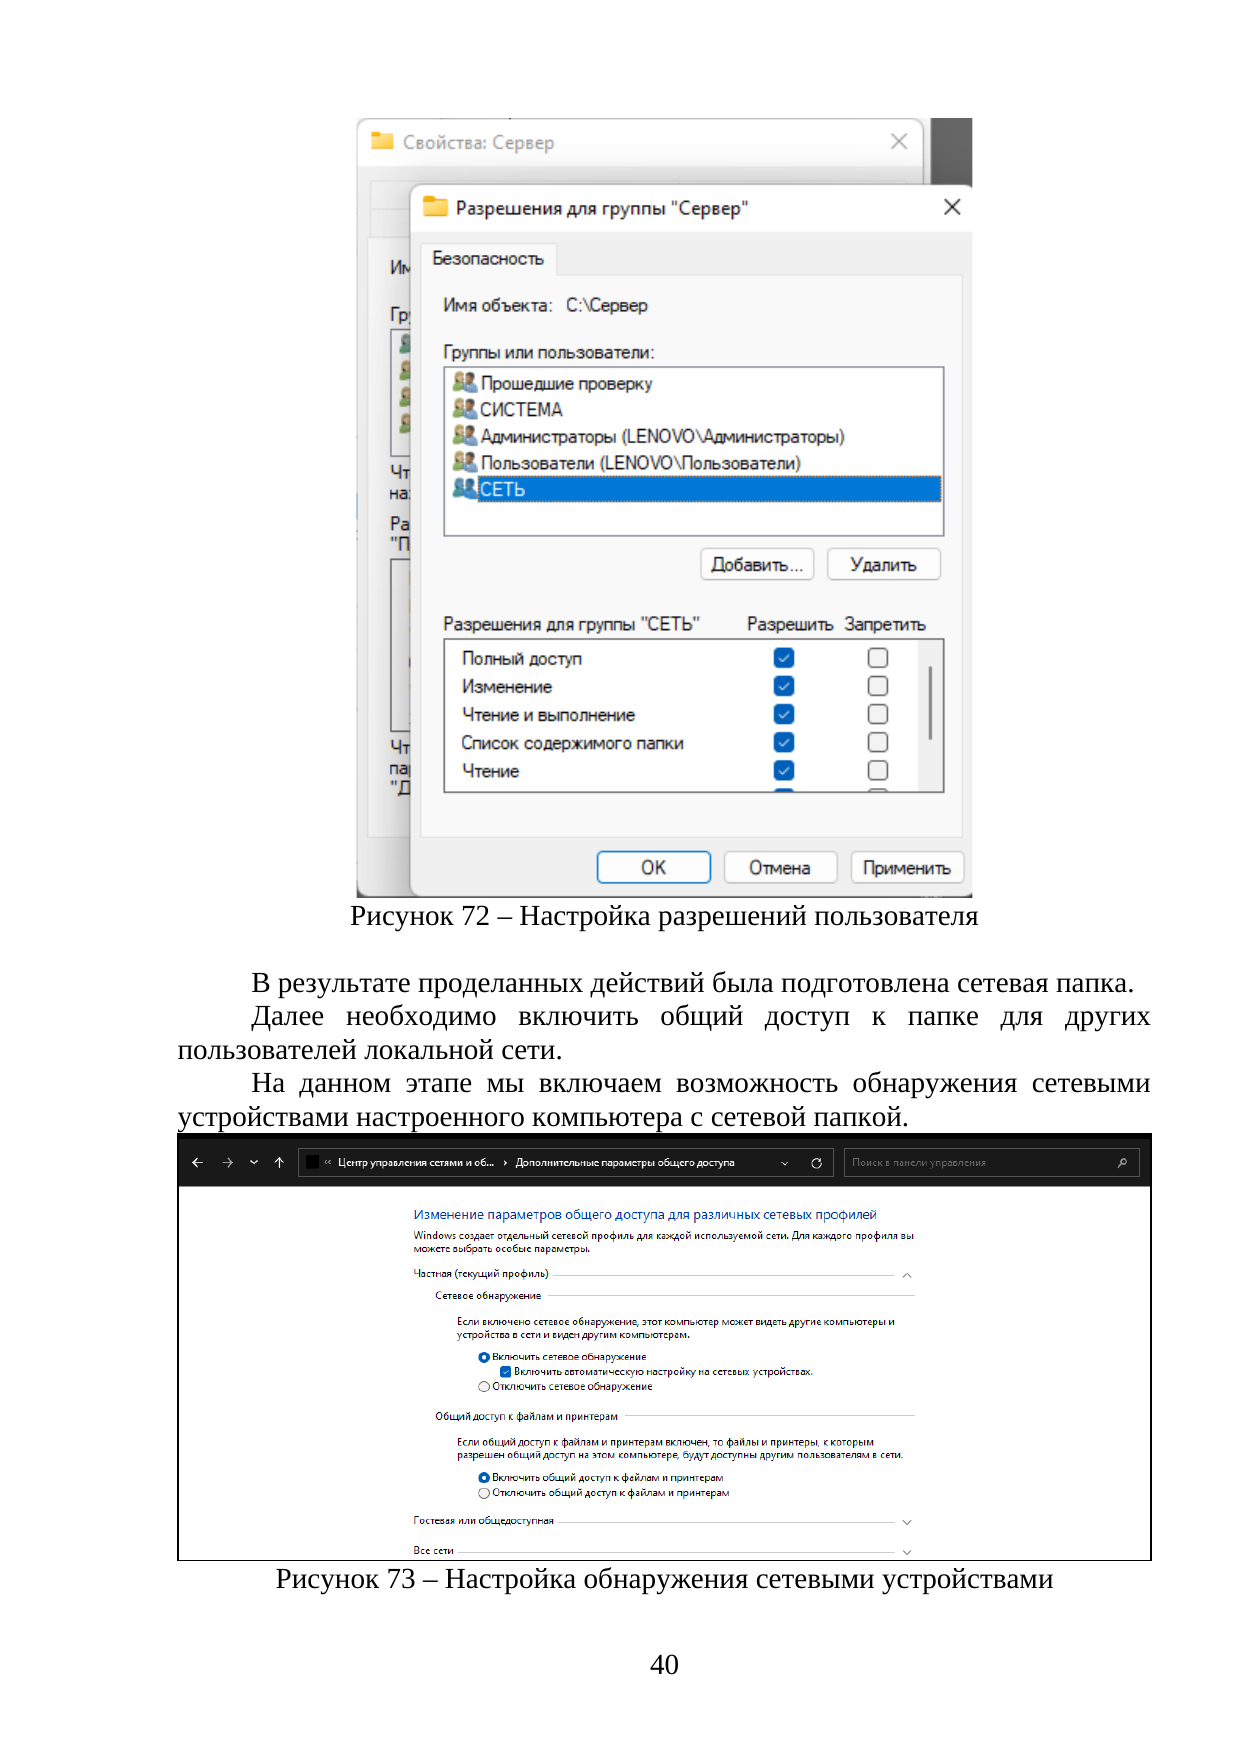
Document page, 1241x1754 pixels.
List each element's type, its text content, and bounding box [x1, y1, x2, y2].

text Рисунок 72 – Настройка разрешений пользователя [177, 898, 1152, 931]
text На данном этапе мы включаем возможность обнаружения сетевыми устройствами настроенного компьютера с сетевой папкой. [177, 1066, 1152, 1133]
text Рисунок 73 – Настройка обнаружения сетевыми устройствами [177, 1561, 1152, 1595]
picture [179, 1134, 1150, 1560]
text Далее необходимо включить общий доступ к папке для других пользователей локальной сети. [177, 998, 1152, 1066]
picture [356, 118, 973, 898]
text В результате проделанных действий была подготовлена сетевая папка. [177, 965, 1152, 998]
